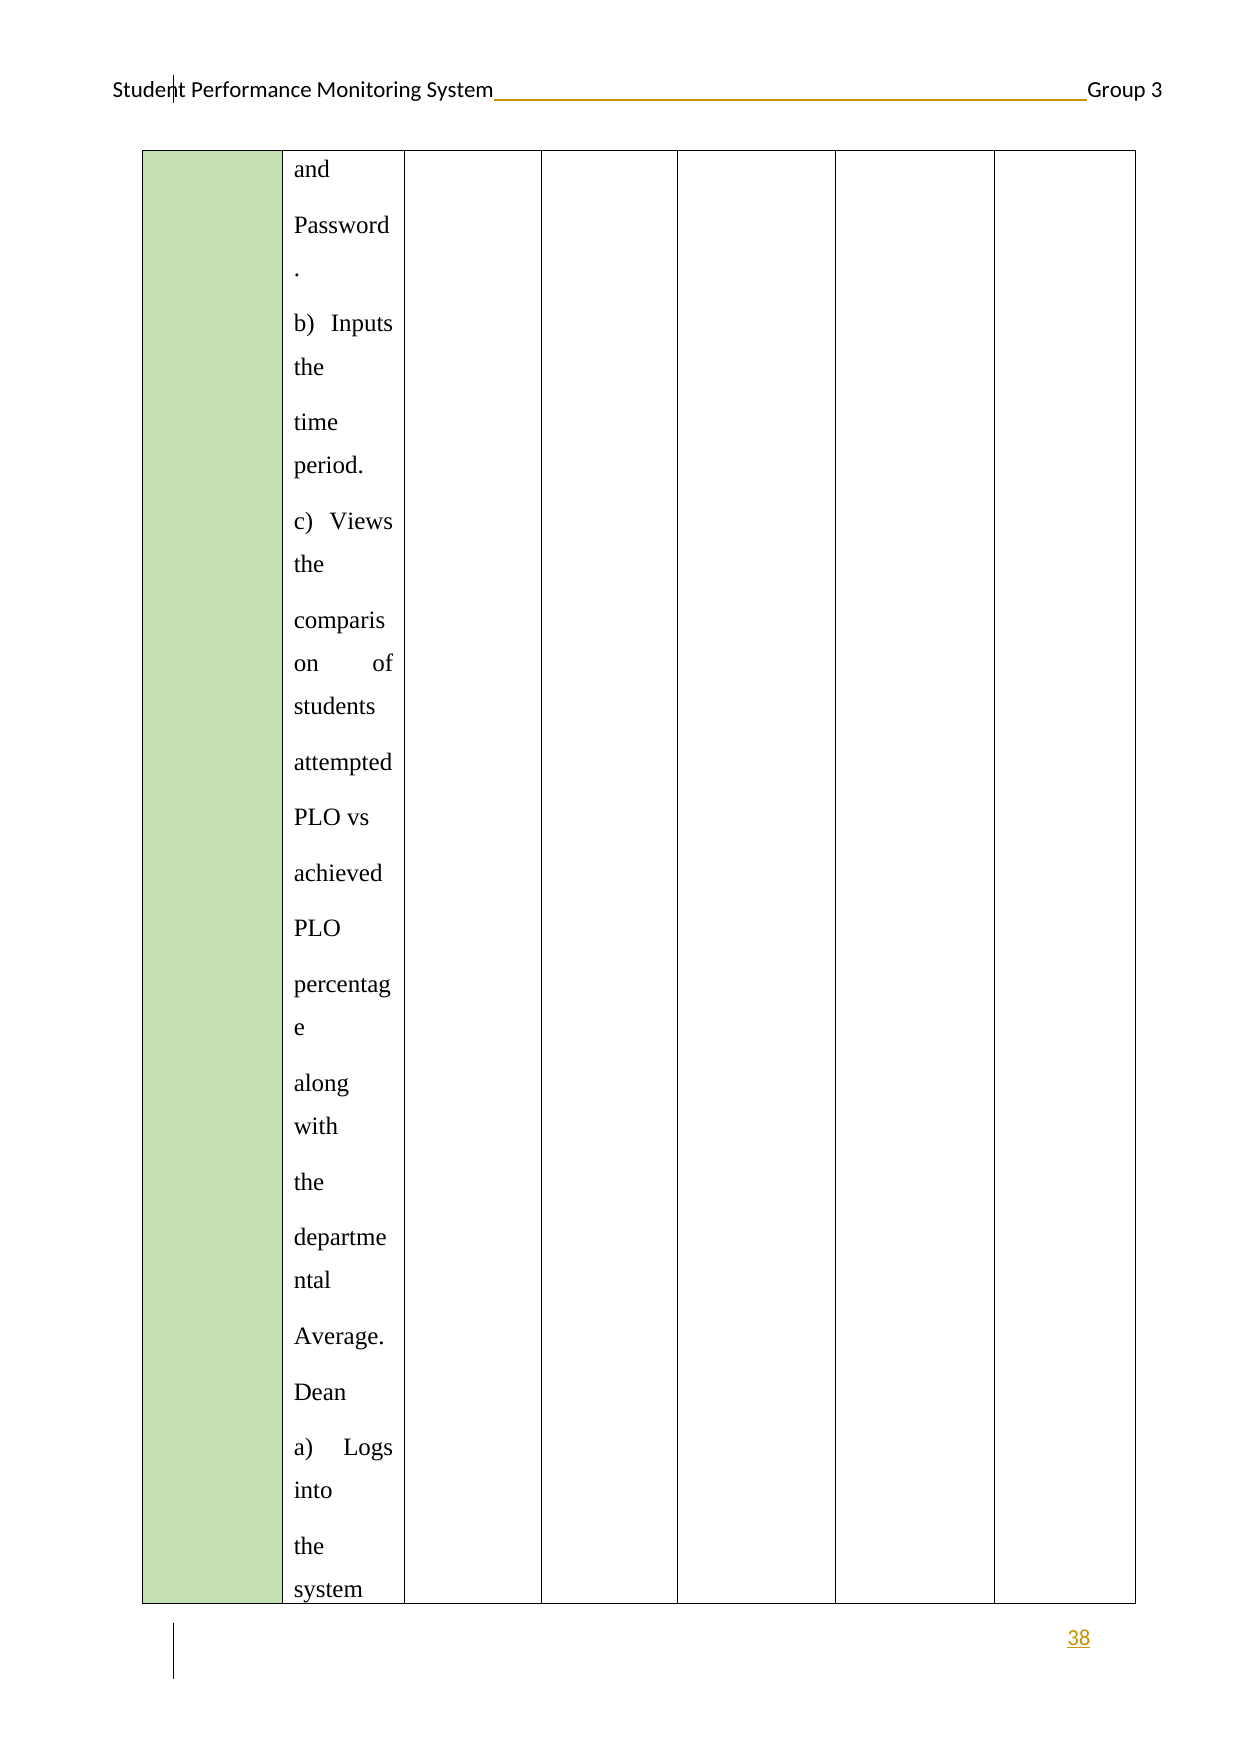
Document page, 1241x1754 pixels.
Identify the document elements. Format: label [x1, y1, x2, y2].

table_cell [143, 151, 282, 1603]
table_cell [542, 151, 677, 1603]
table_cell [995, 151, 1135, 1603]
table_cell [283, 151, 404, 1603]
table_cell [678, 151, 835, 1603]
table_cell [836, 151, 994, 1603]
table_cell [405, 151, 541, 1603]
